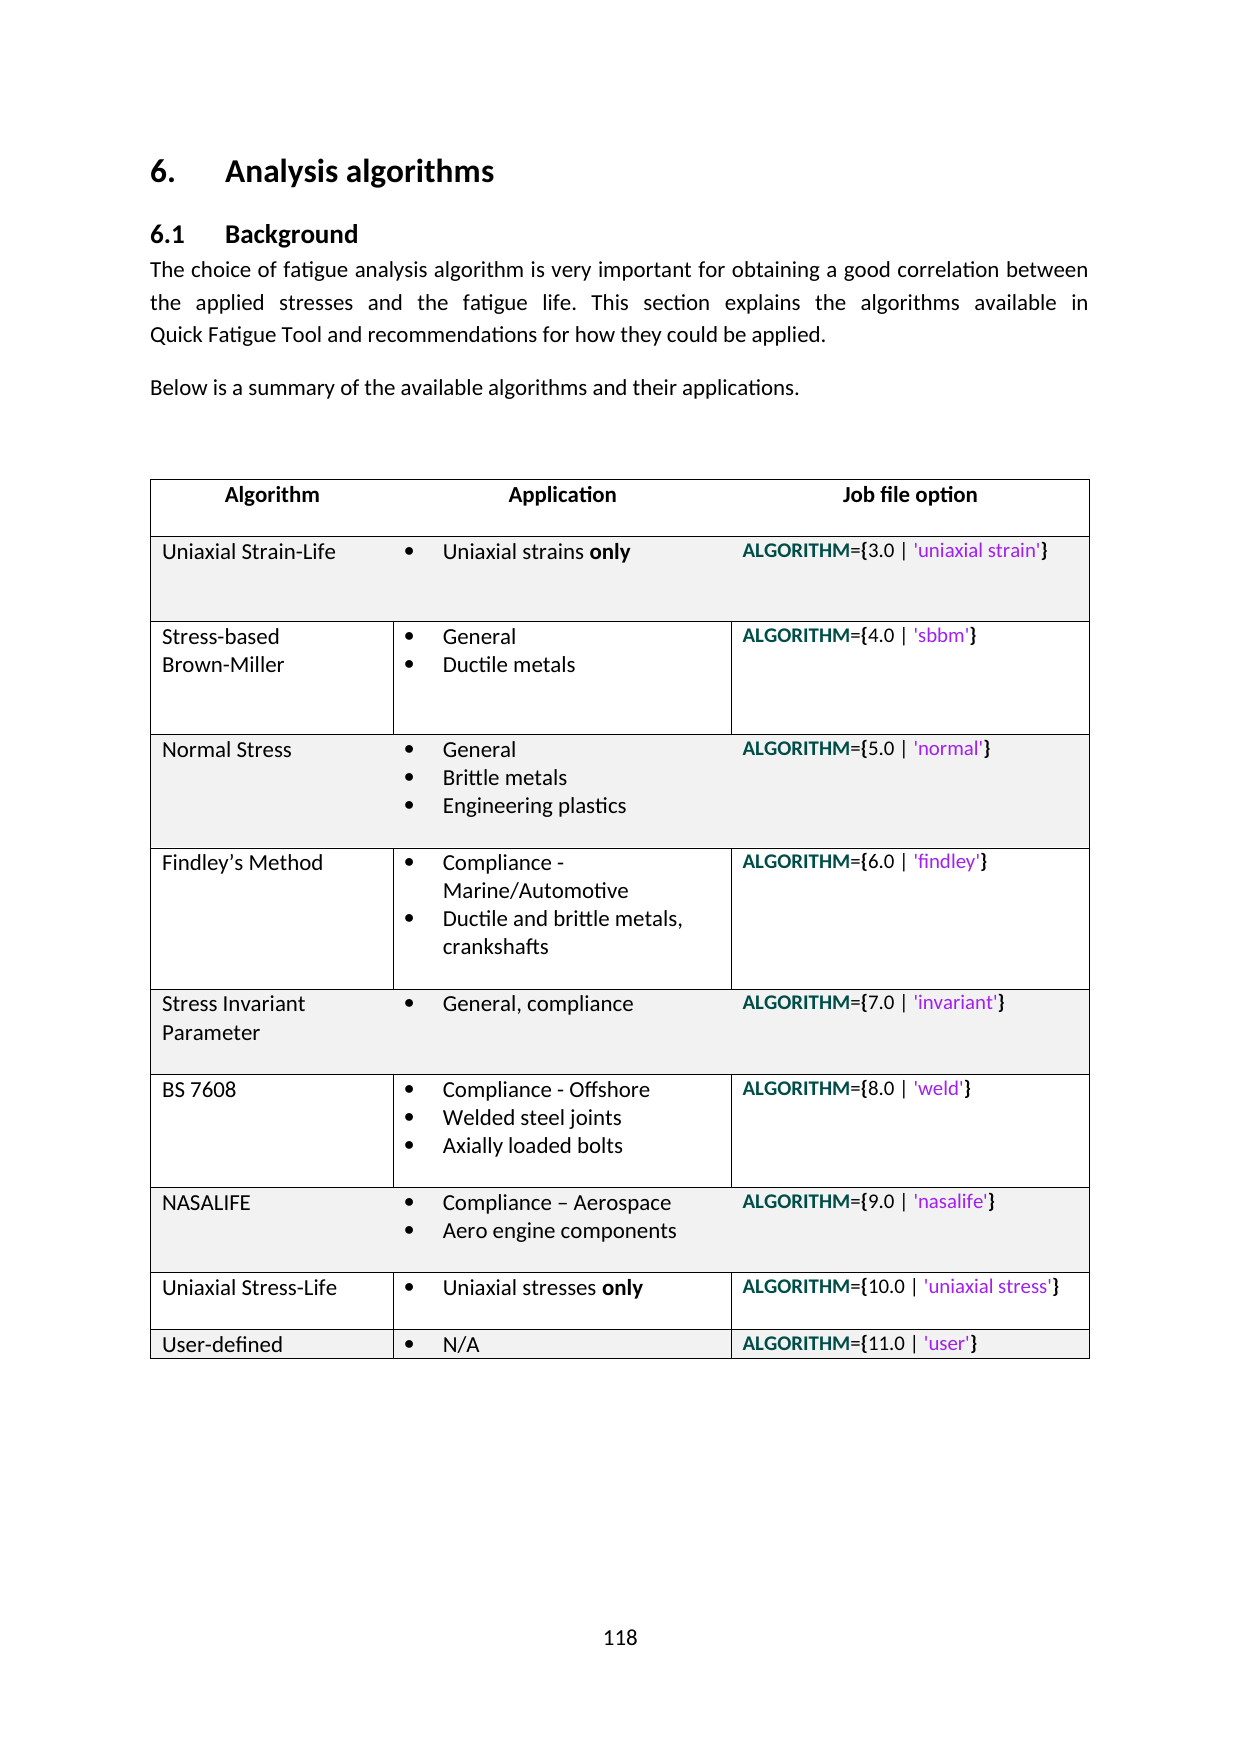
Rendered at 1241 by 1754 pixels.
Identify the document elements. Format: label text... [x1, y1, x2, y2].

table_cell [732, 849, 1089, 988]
subtitle 6.1 Background [150, 218, 1090, 251]
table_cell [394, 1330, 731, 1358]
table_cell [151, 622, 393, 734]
text Below is a summary of the available algorithms and their applications. [150, 373, 1090, 401]
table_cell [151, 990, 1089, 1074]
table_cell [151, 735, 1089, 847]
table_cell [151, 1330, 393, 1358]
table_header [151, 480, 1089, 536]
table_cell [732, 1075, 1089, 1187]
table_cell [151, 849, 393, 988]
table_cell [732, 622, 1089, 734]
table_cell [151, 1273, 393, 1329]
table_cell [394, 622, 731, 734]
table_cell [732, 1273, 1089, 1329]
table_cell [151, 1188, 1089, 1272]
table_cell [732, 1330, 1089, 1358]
subtitle 6. Analysis algorithms [150, 150, 1090, 191]
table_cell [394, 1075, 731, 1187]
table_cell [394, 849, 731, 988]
text The choice of fatigue analysis algorithm is very important for obtaining a good correlation between the applied stresses and the fatigue life. This section explains the algorithms available in Quick Fatigue Tool and recommendations for how they could be applied. [150, 256, 1090, 348]
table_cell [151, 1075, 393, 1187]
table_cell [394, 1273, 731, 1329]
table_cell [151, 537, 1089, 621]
